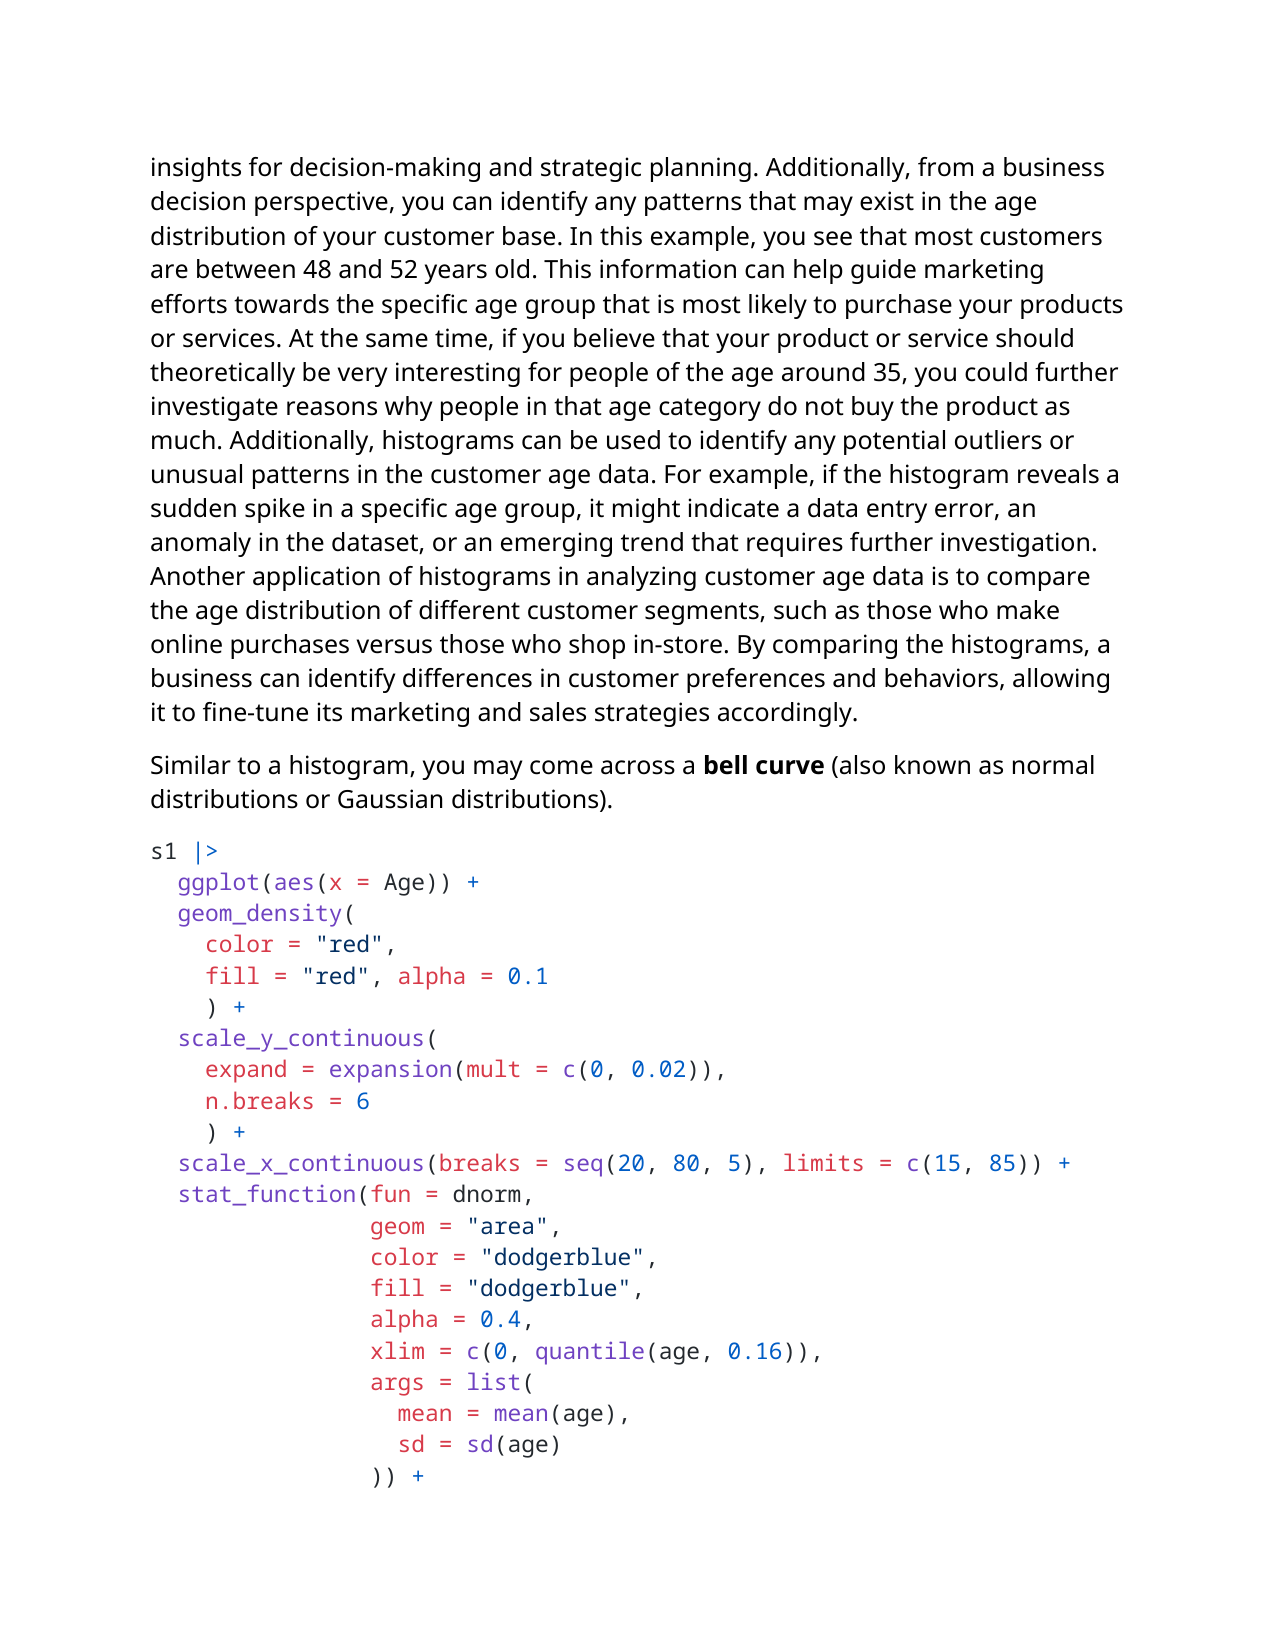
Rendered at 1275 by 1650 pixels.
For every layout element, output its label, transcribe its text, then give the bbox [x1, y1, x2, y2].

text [150, 835, 1125, 1491]
text Similar to a histogram, you may come across a bell curve (also known as normal distributions or Gaussian distributions). [150, 748, 1125, 816]
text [150, 150, 1125, 729]
